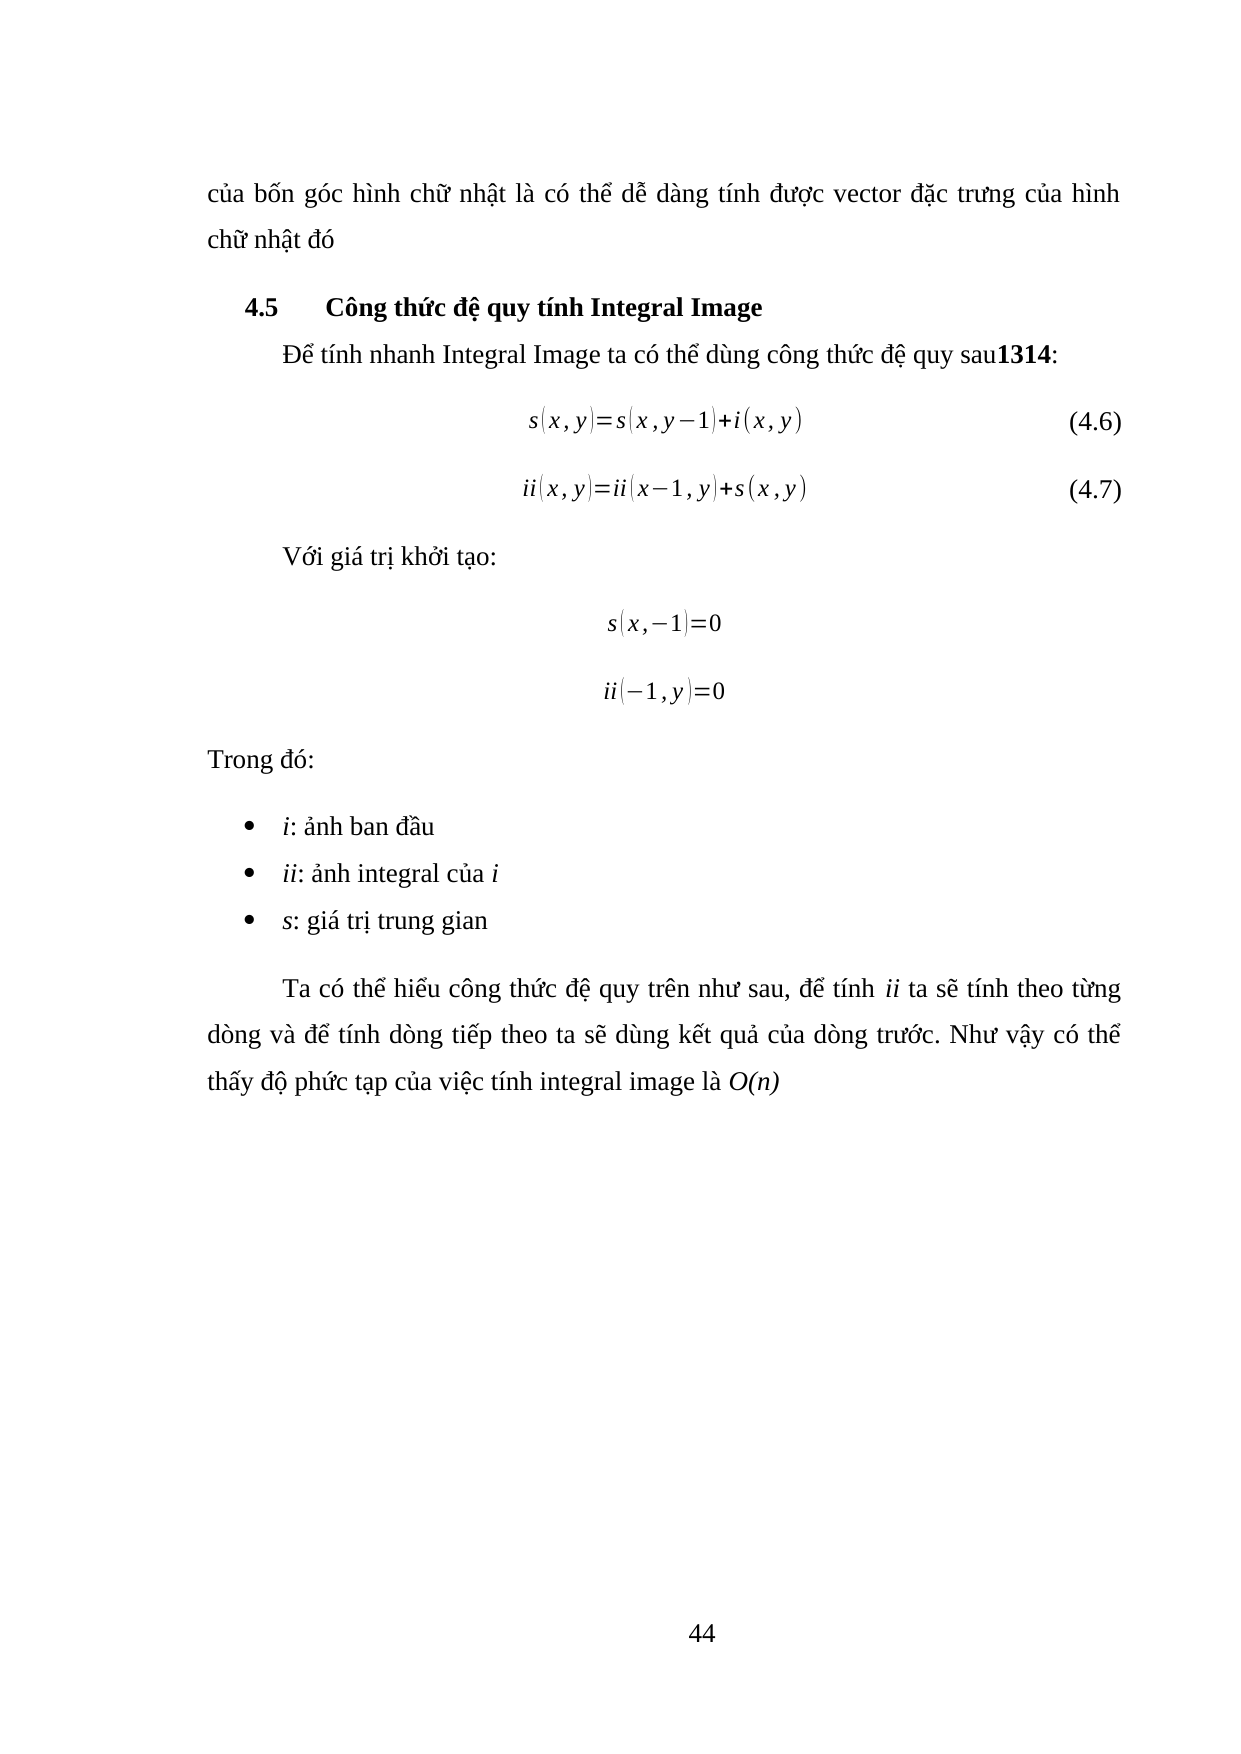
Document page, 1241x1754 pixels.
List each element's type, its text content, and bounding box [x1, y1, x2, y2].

text (4.6) [207, 405, 1122, 436]
text Với giá trị khởi tạo: [207, 540, 1122, 571]
text Ta có thể hiểu công thức đệ quy trên như sau, để tính ii ta sẽ tính theo từng dòng và để tính dòng tiếp theo ta sẽ dùng kết quả của dòng trước. Như vậy có thể thấy độ phức tạp của việc tính integral image là O(n) [207, 972, 1122, 1096]
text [207, 177, 1122, 255]
list i: ảnh ban đầu [244, 810, 1122, 842]
text Trong đó: [207, 743, 1122, 774]
subtitle Công thức đệ quy tính Integral Image [244, 291, 1122, 322]
text (4.7) [207, 473, 1122, 504]
list s: giá trị trung gian [244, 904, 1122, 935]
text Để tính nhanh Integral Image ta có thể dùng công thức đệ quy sau: [207, 338, 1122, 369]
list ii: ảnh integral của i [244, 857, 1122, 888]
